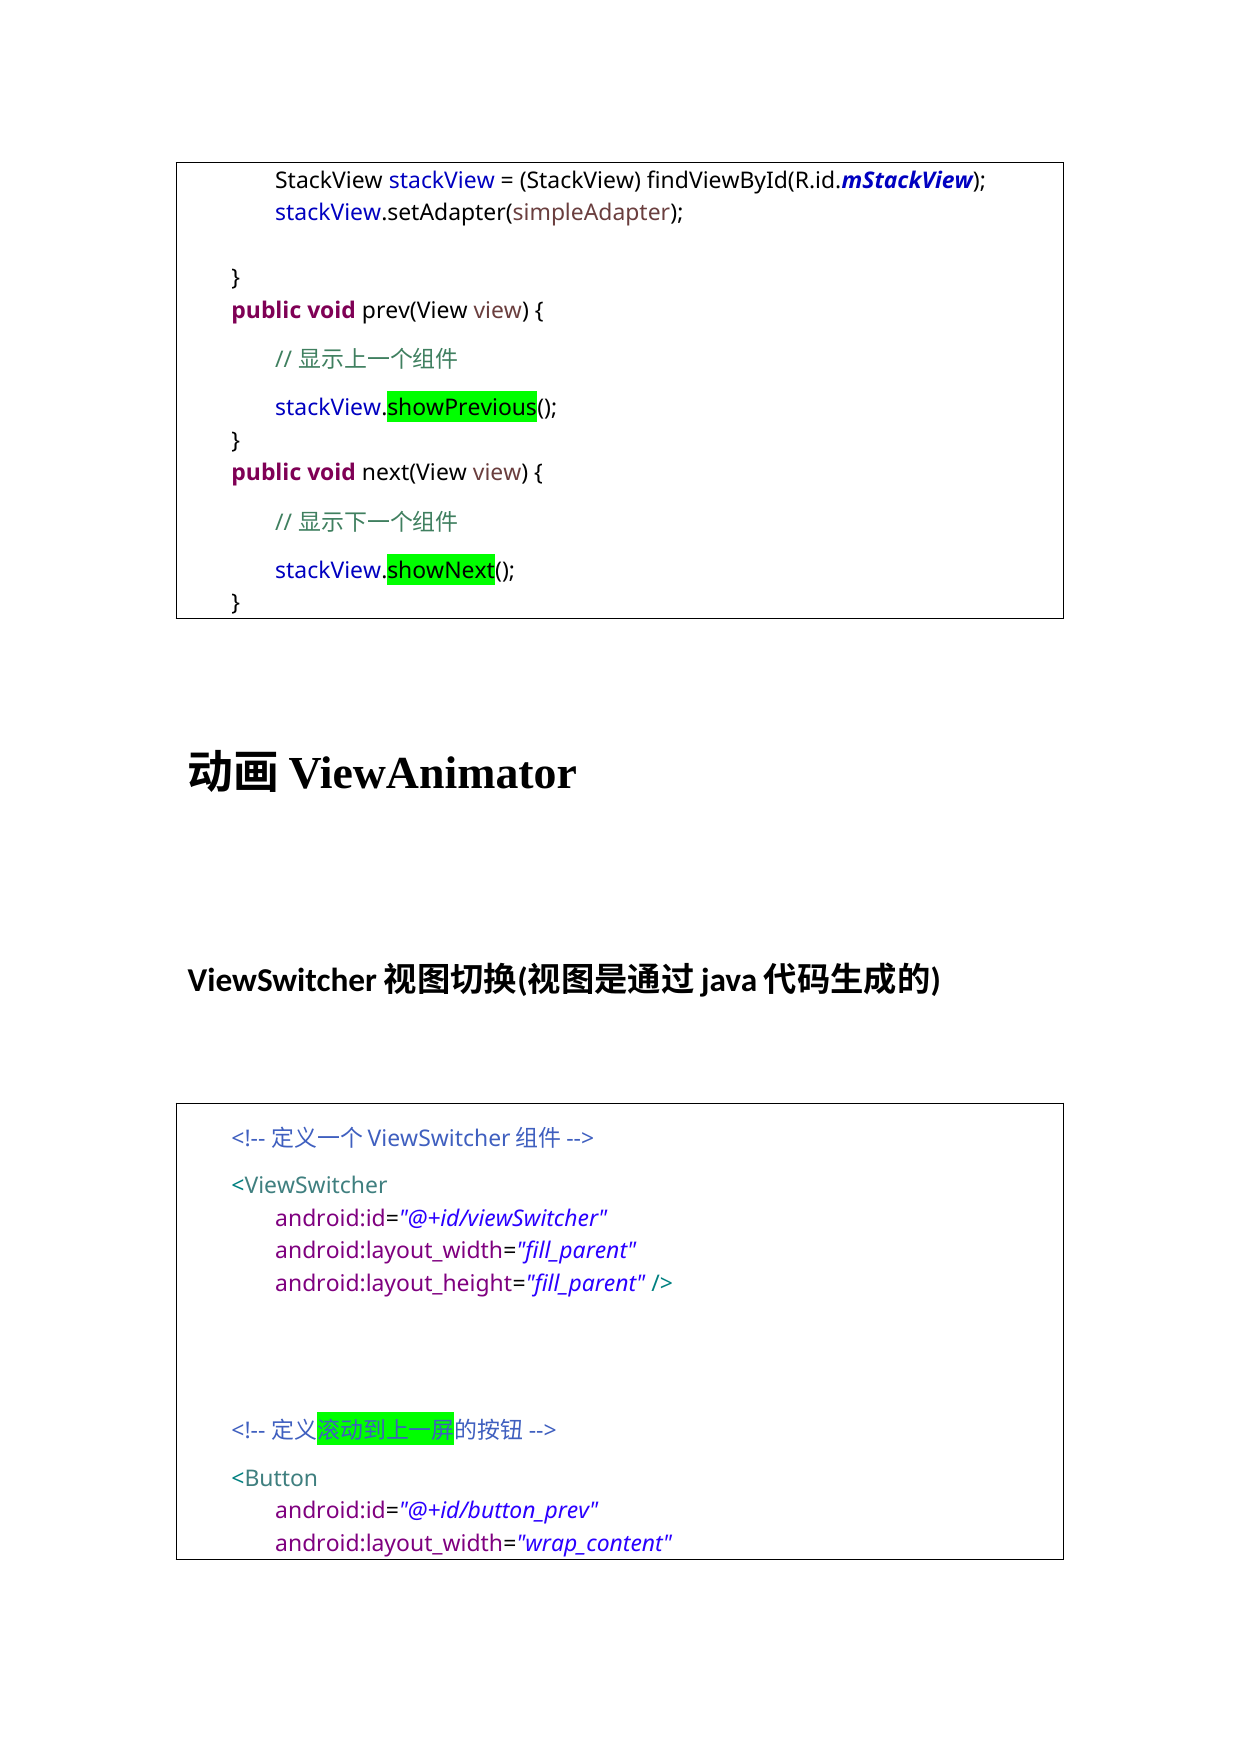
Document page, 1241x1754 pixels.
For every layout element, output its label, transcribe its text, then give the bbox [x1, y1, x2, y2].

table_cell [177, 163, 1063, 618]
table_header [177, 1104, 1063, 1558]
subtitle 动画ViewAnimator [187, 719, 1053, 817]
subtitle ViewSwitcher视图切换(视图是通过java代码生成的) [187, 944, 1053, 1009]
